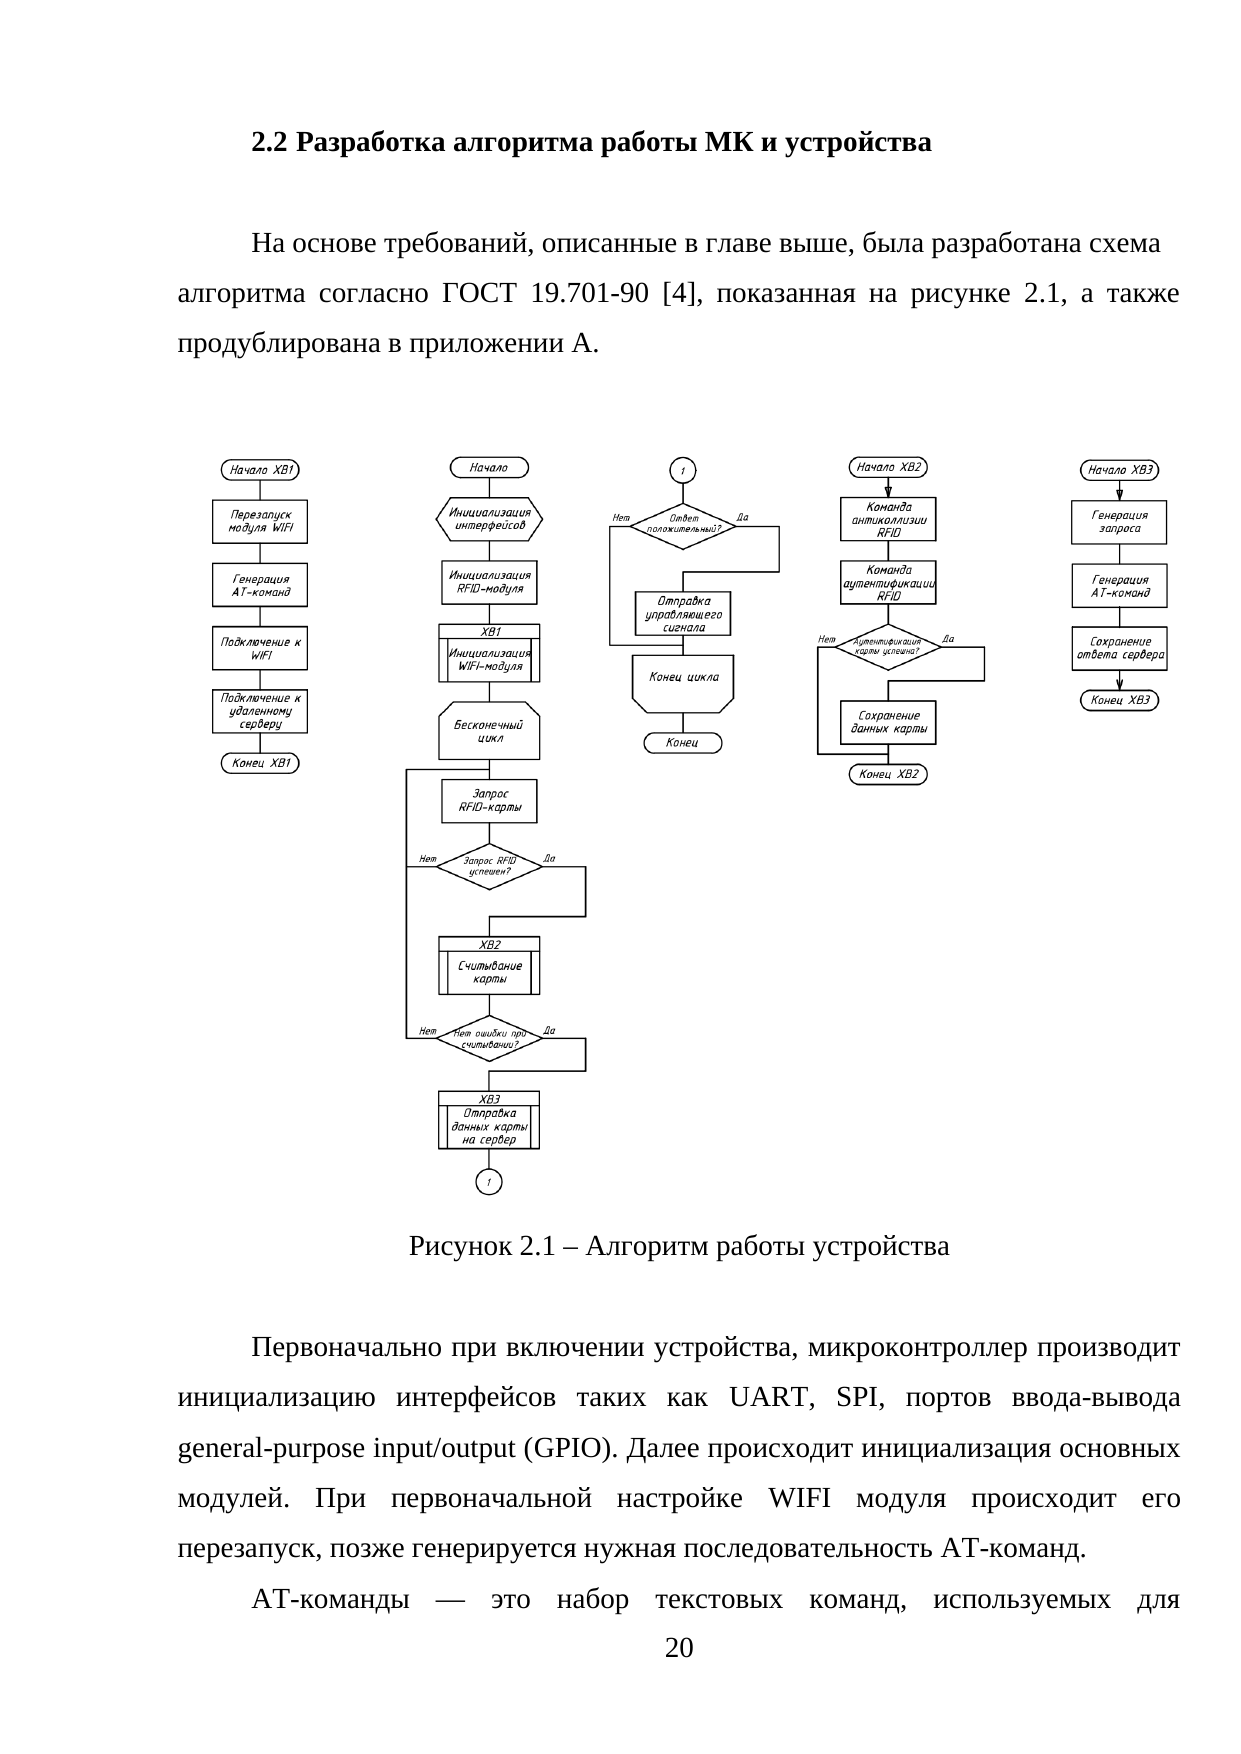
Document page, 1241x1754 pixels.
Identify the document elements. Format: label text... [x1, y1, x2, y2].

text алгоритма согласно ГОСТ 19.701-90 [4], показанная на рисунке 2.1, а также продублирована в приложении А. [177, 275, 1181, 359]
picture [177, 426, 1182, 1212]
subtitle Разработка алгоритма работы МК и устройства [251, 124, 1181, 158]
text Рисунок 2.1 – Алгоритм работы устройства [177, 1228, 1181, 1262]
text На основе требований, описанные в главе выше, была разработана схема [177, 225, 1181, 258]
text Первоначально при включении устройства, микроконтроллер производит инициализацию интерфейсов таких как UART, SPI, портов ввода-вывода general-purpose input/output (GPIO). Далее происходит инициализация основных модулей. При первоначальной настройке WIFI модуля происходит его перезапуск, позже генерируется нужная последовательность AT-команд. [177, 1329, 1181, 1564]
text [177, 1581, 1181, 1614]
